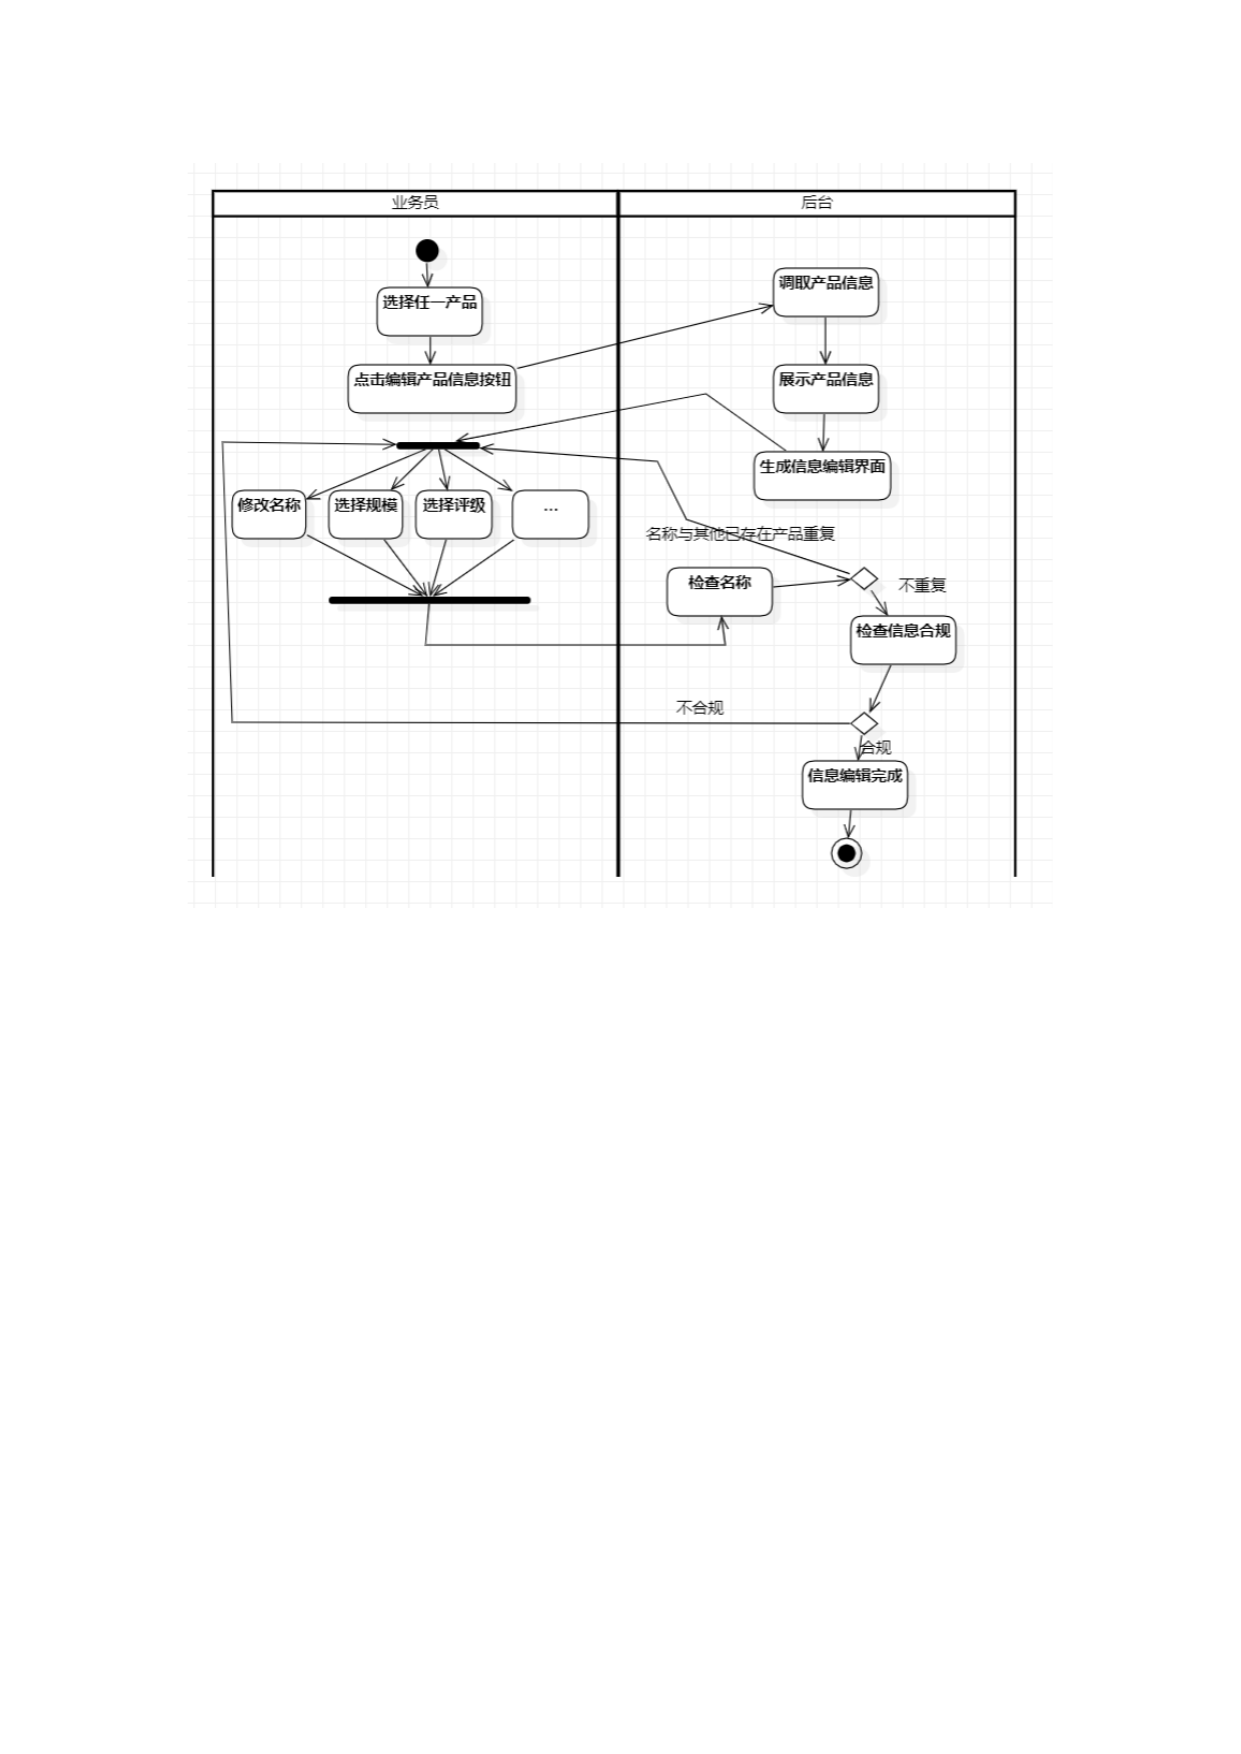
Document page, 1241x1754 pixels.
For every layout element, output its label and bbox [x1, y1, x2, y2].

picture [187, 163, 1053, 908]
